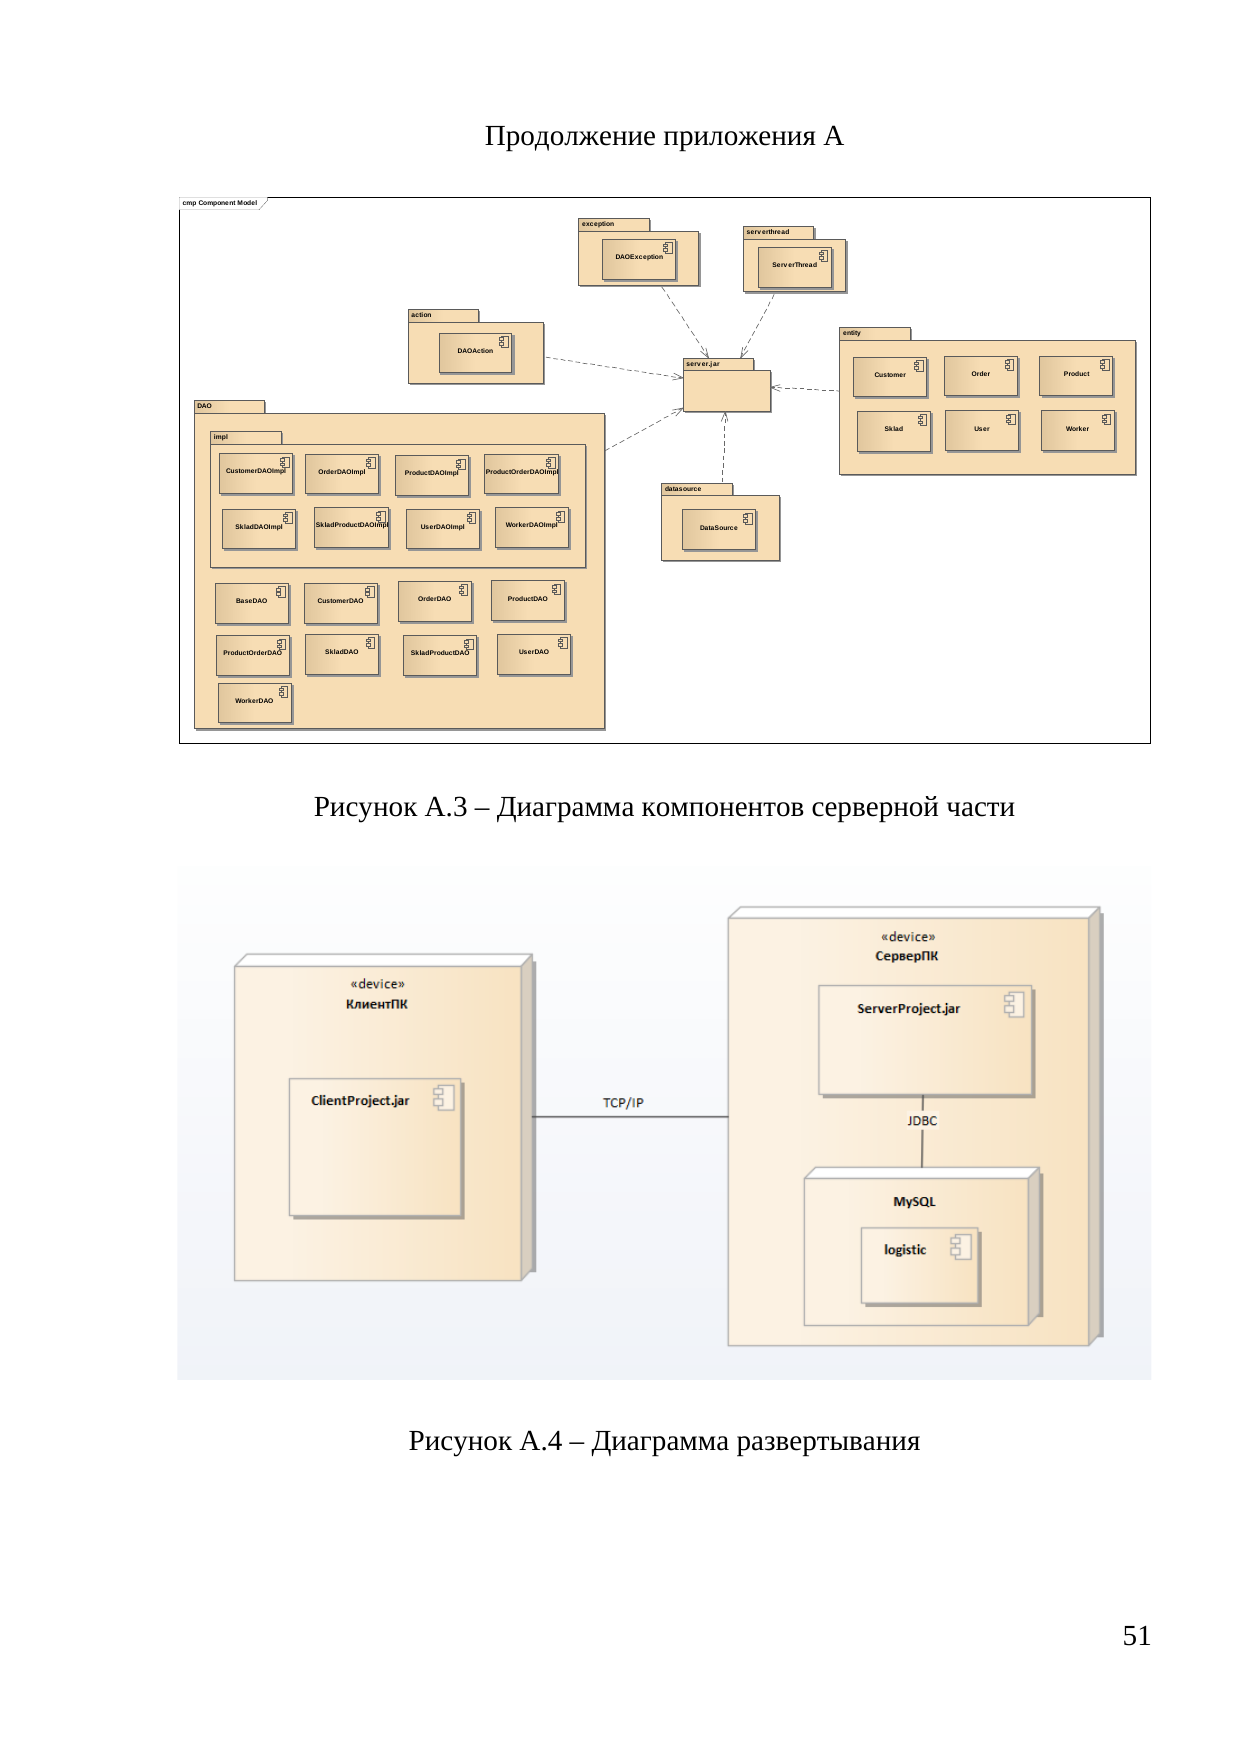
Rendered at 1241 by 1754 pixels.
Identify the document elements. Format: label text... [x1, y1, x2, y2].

text Продолжение приложения А [177, 118, 1152, 152]
text Рисунок А.3 – Диаграмма компонентов серверной части [177, 789, 1152, 822]
text Рисунок А.4 – Диаграмма развертывания [177, 1423, 1152, 1457]
picture [177, 866, 1152, 1380]
